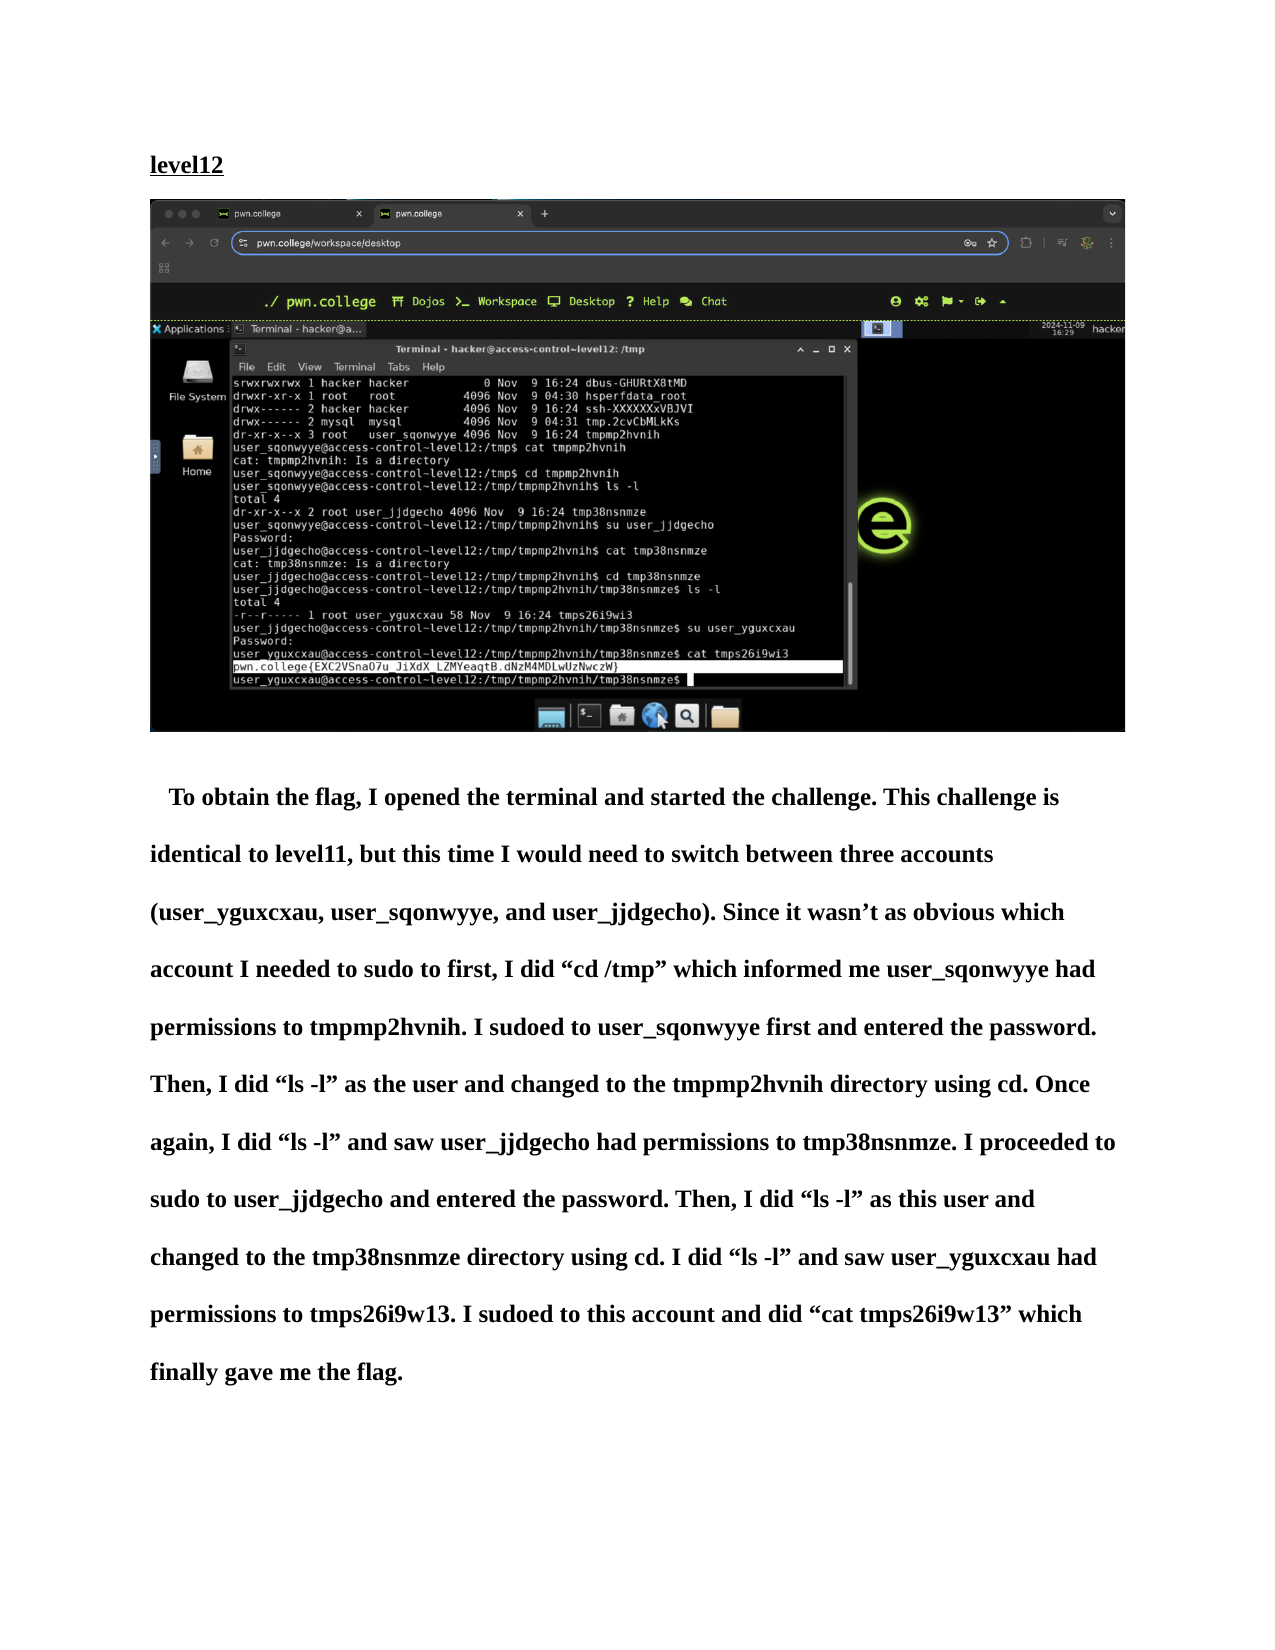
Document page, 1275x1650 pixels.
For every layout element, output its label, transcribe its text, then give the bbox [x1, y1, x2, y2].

text To obtain the flag, I opened the terminal and started the challenge. This challenge is identical to level11, but this time I would need to switch between three accounts (user_yguxcxau, user_sqonwyye, and user_jjdgecho). Since it wasn’t as obvious which account I needed to sudo to first, I did “cd /tmp” which informed me user_sqonwyye had permissions to tmpmp2hvnih. I sudoed to user_sqonwyye first and entered the password. Then, I did “ls -l” as the user and changed to the tmpmp2hvnih directory using cd. Once again, I did “ls -l” and saw user_jjdgecho had permissions to tmp38nsnmze. I proceeded to sudo to user_jjdgecho and entered the password. Then, I did “ls -l” as this user and changed to the tmp38nsnmze directory using cd. I did “ls -l” and saw user_yguxcxau had permissions to tmps26i9w13. I sudoed to this account and did “cat tmps26i9w13” which finally gave me the flag. [150, 782, 1125, 1386]
picture [150, 199, 1125, 732]
text level12 [150, 150, 1125, 179]
